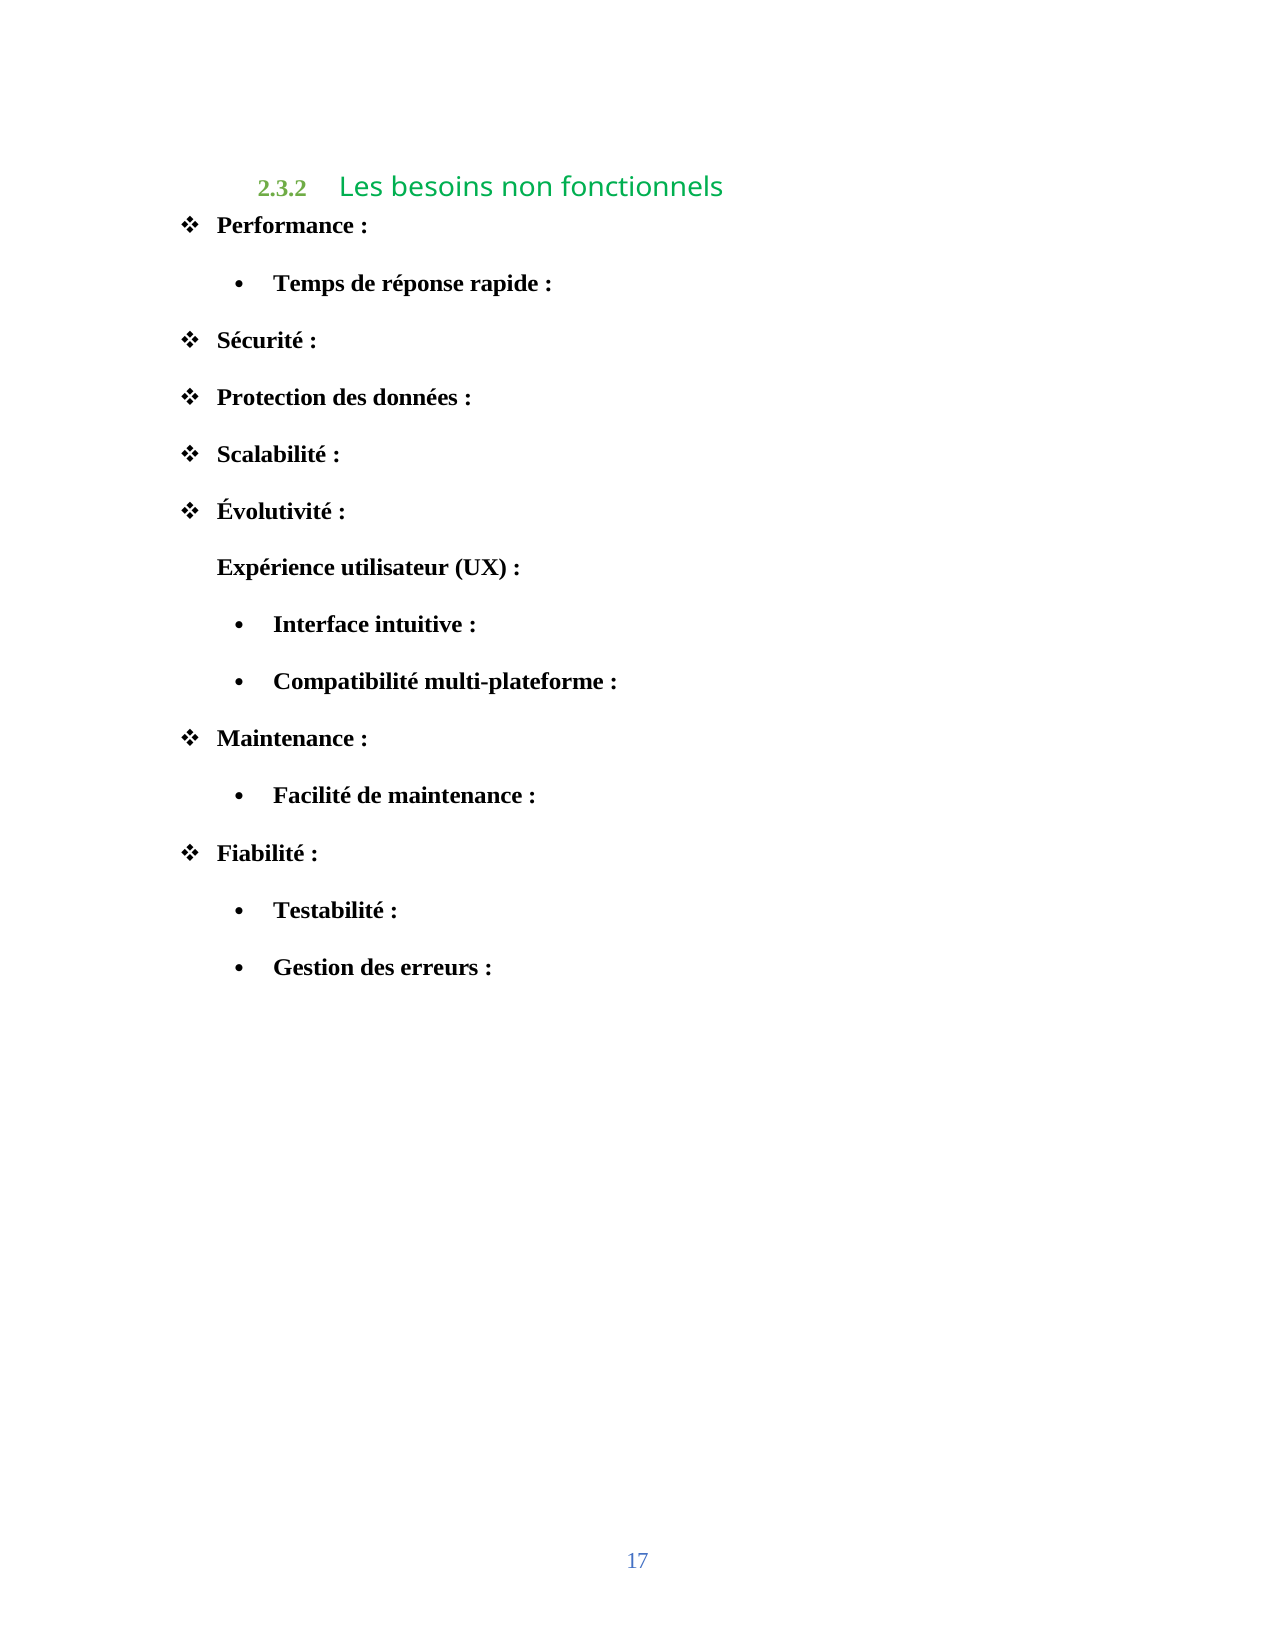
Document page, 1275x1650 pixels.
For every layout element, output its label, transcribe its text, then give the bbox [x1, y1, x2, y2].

list Temps de réponse rapide : [235, 269, 1254, 296]
list Facilité de maintenance : [235, 781, 1254, 809]
list Testabilité : [235, 896, 1254, 923]
list Sécurité : [179, 326, 1254, 353]
list Scalabilité : [179, 440, 1254, 468]
list Évolutivité : Expérience utilisateur (UX) : [179, 497, 1254, 580]
list Performance : [179, 211, 1254, 239]
title Les besoins non fonctionnels [257, 167, 1254, 204]
list Protection des données : [179, 383, 1254, 411]
list Fiabilité : [179, 838, 1254, 866]
list Maintenance : [179, 724, 1254, 752]
list Interface intuitive : [235, 610, 1254, 637]
list Compatibilité multi-plateforme : [235, 667, 1254, 694]
list Gestion des erreurs : [235, 953, 1254, 981]
